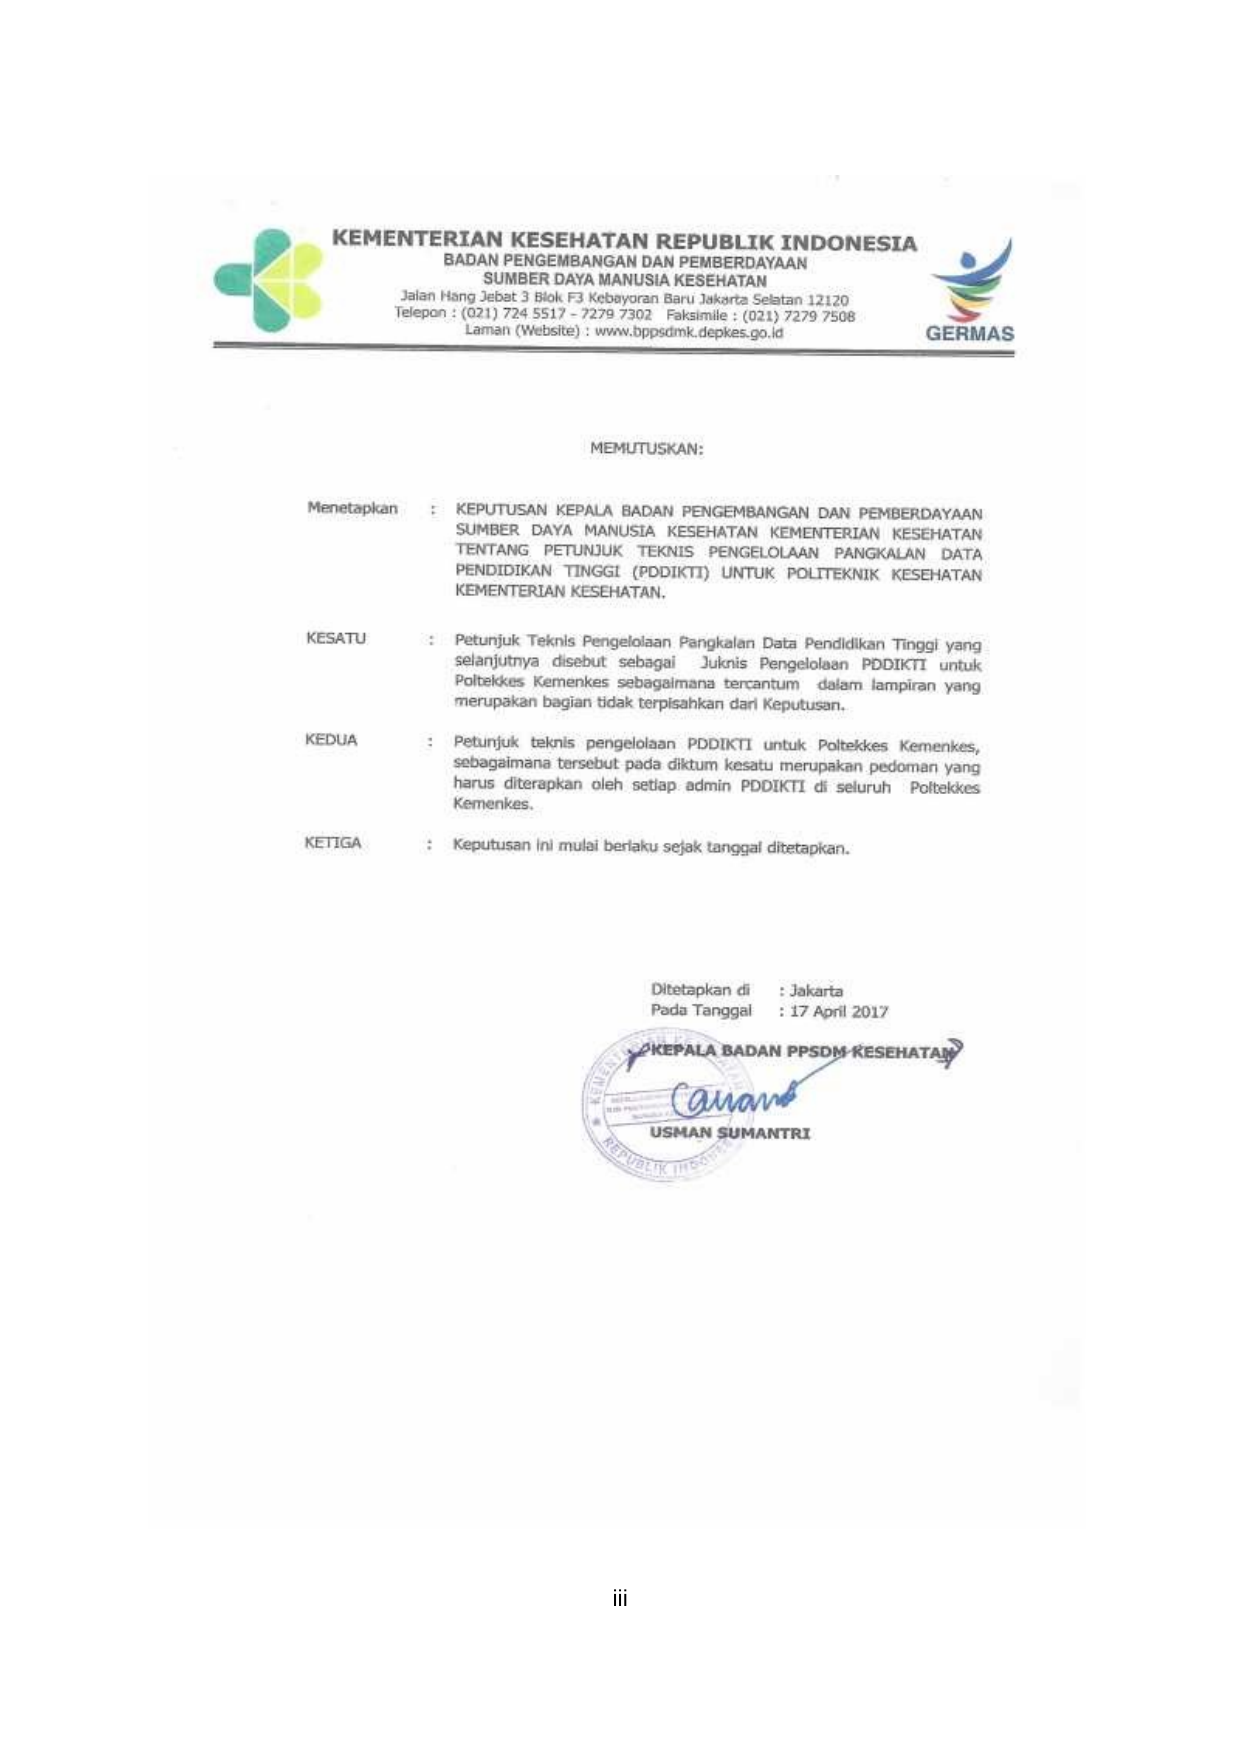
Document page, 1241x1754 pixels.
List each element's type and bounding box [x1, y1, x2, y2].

picture [147, 175, 1086, 1529]
